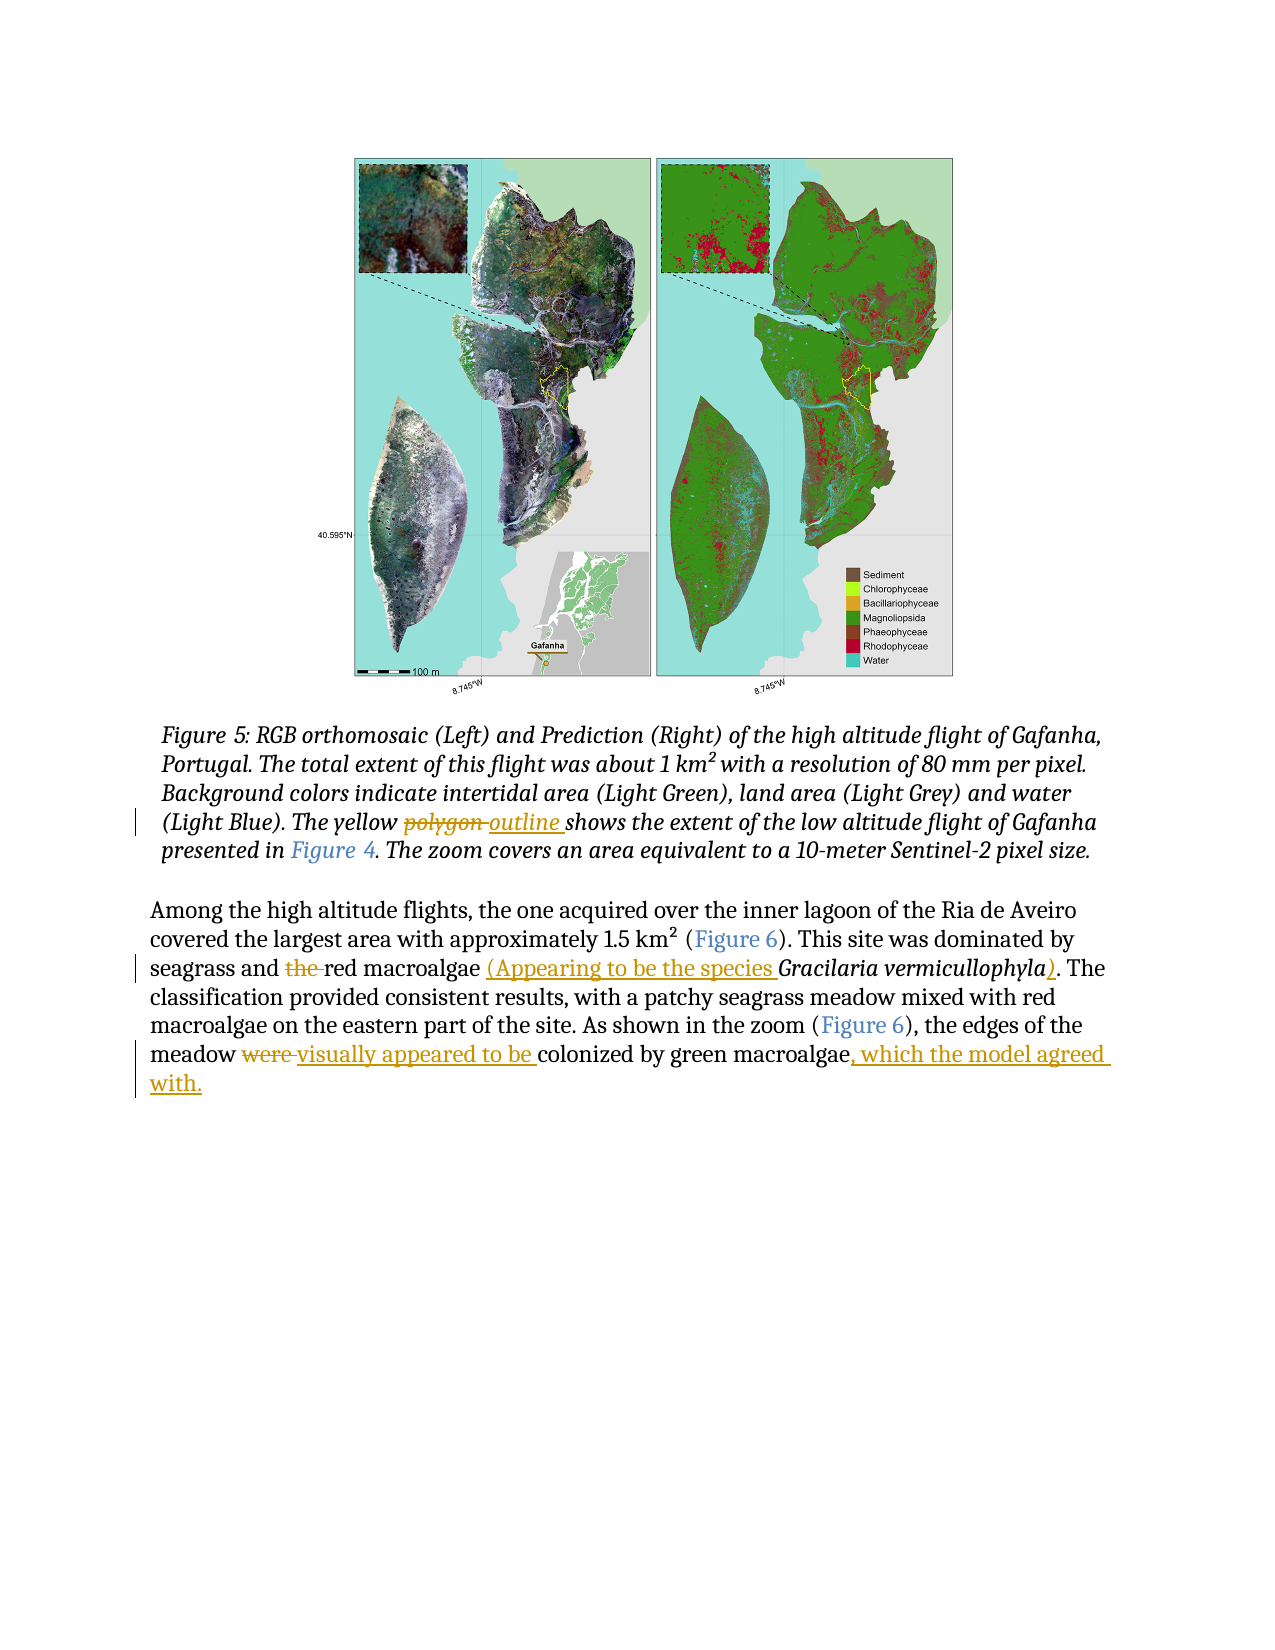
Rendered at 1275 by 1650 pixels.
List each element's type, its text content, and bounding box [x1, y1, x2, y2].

picture [317, 153, 958, 701]
text Among the high altitude flights, the one acquired over the inner lagoon of the Ria de Aveiro covered the largest area with approximately 1.5 km² (Figure 6). This site was dominated by seagrass and red macroalgae Gracilaria vermicullophyla. The classification provided consistent results, with a patchy seagrass meadow mixed with red macroalgae on the eastern part of the site. As shown in the zoom (Figure 6), the edges of the meadow colonized by green macroalgae [150, 896, 1125, 1098]
table_header Figure 5: RGB orthomosaic (Left) and Prediction (Right) of the high altitude flight of Gafanha, Portugal. The total extent of this flight was about 1 km² with a resolution of 80 mm per pixel. Background colors indicate intertidal area (Light Green), land area (Light Grey) and water (Light Blue). The yellow shows the extent of the low altitude flight of Gafanha presented in Figure 4. The zoom covers an area equivalent to a 10-meter Sentinel-2 pixel size. [150, 150, 1125, 878]
